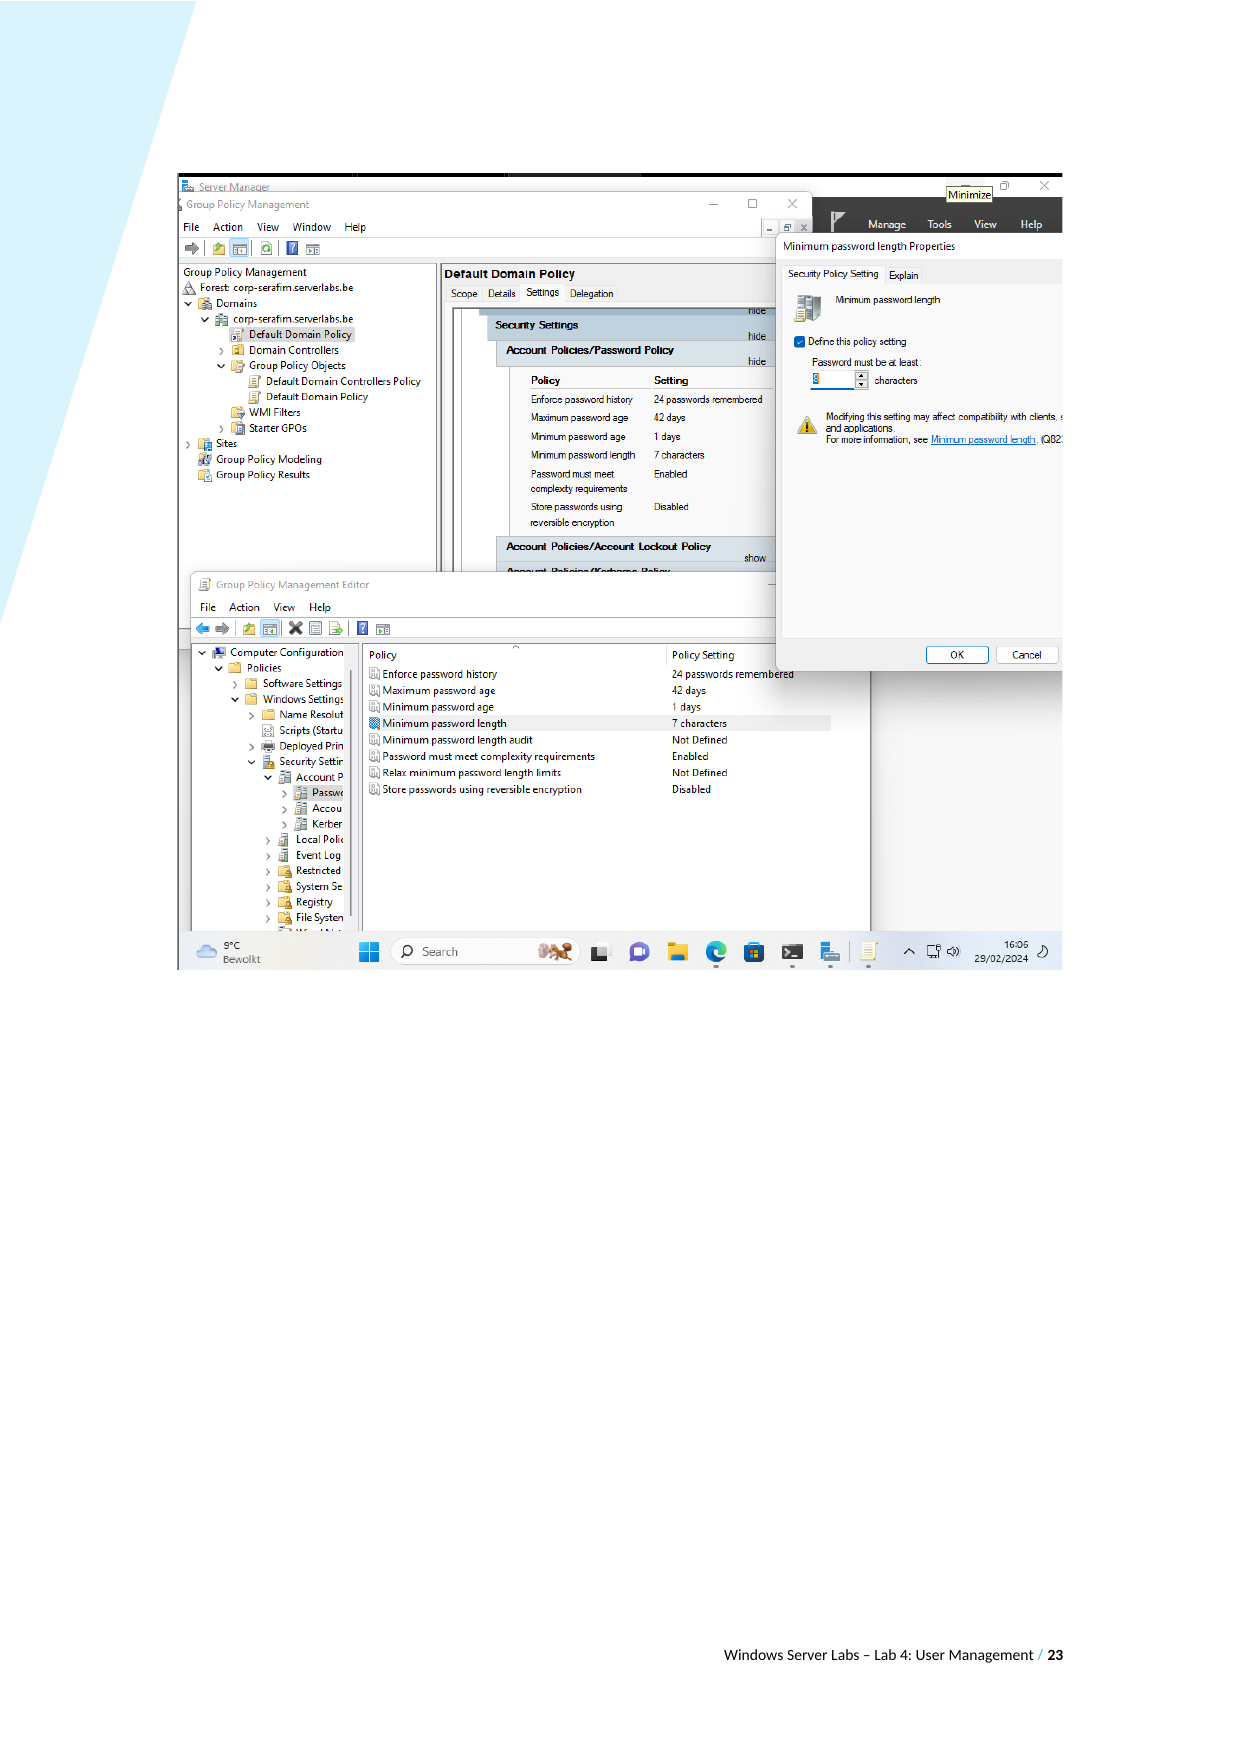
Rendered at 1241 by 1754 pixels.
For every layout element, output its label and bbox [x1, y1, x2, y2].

picture [0, 1, 1179, 1239]
